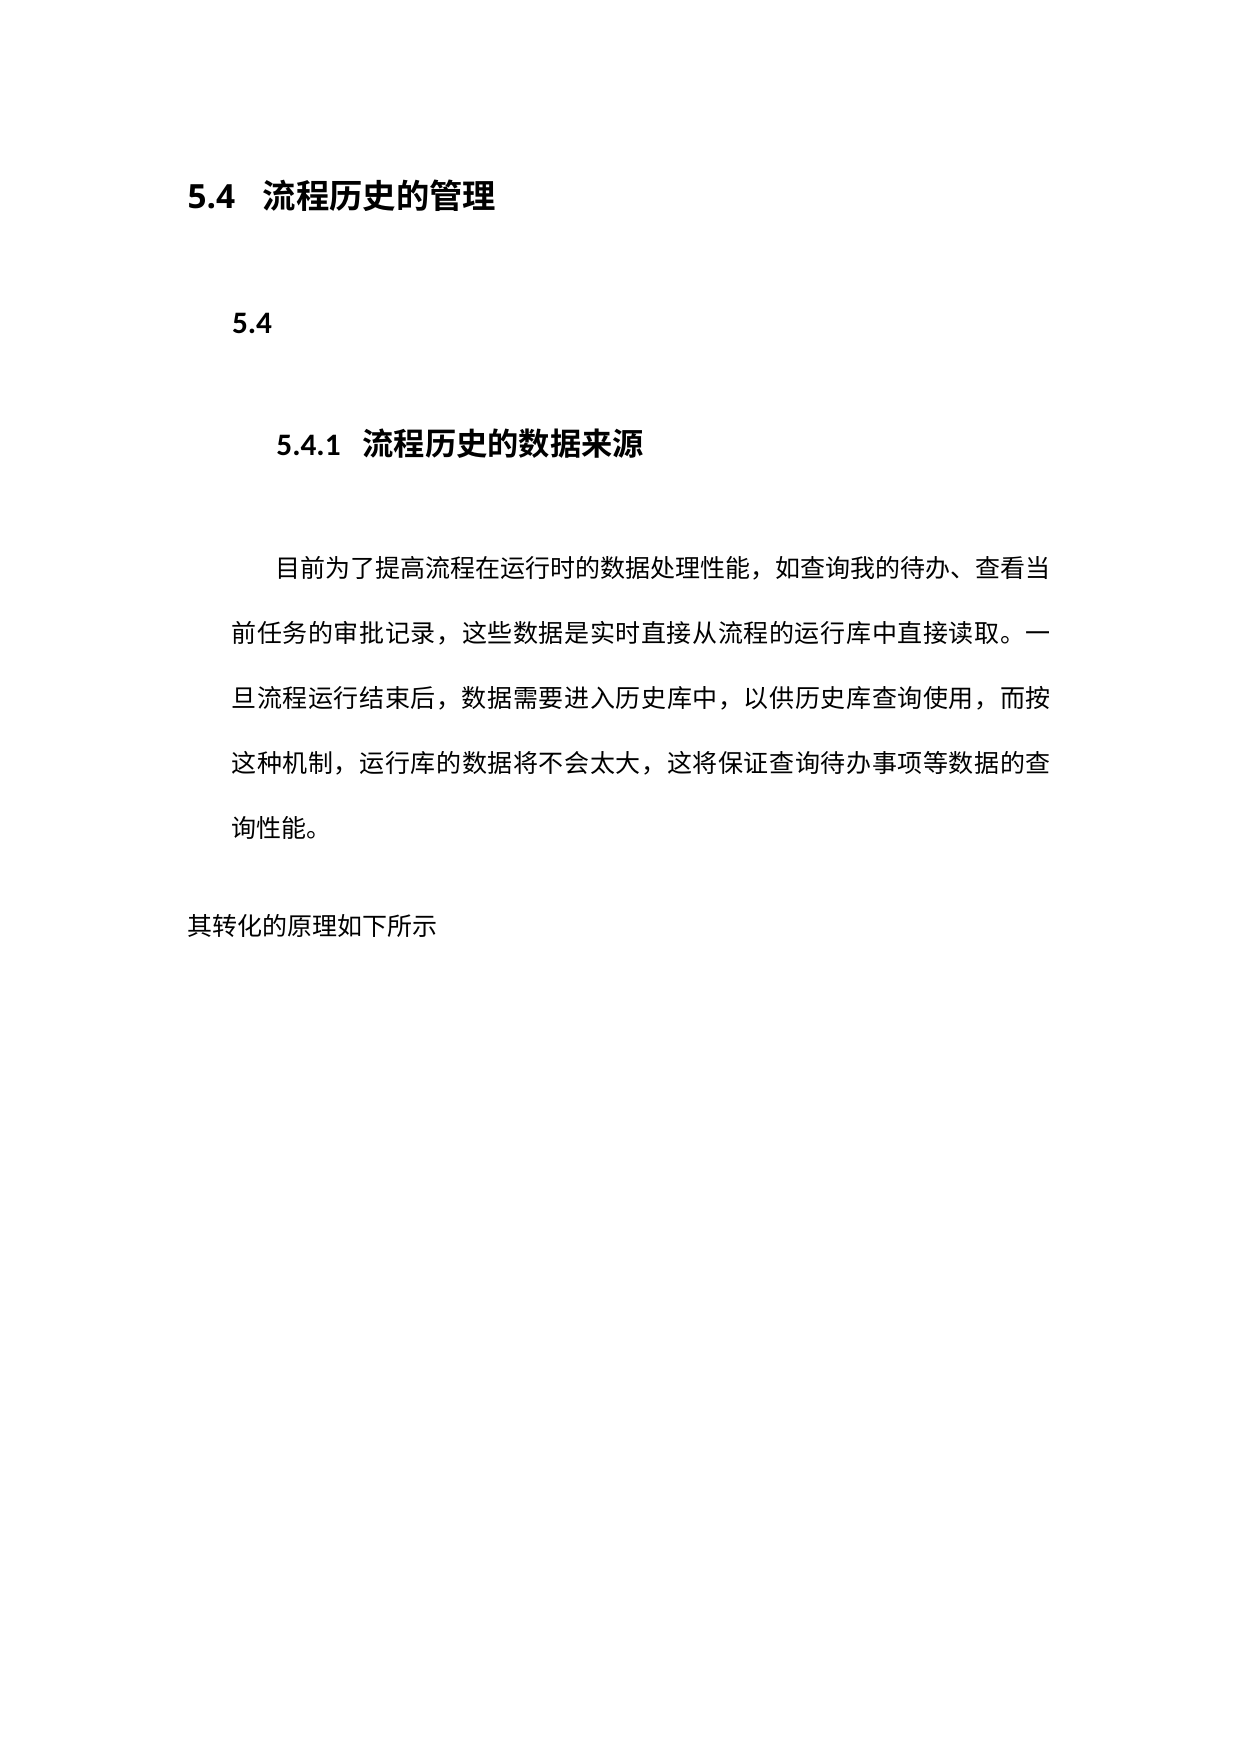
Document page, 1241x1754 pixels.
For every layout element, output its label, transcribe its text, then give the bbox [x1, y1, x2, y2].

subtitle 流程历史的管理 [187, 162, 1053, 227]
text 目前为了提高流程在运行时的数据处理性能，如查询我的待办、查看当前任务的审批记录，这些数据是实时直接从流程的运行库中直接读取。一旦流程运行结束后，数据需要进入历史库中，以供历史库查询使用，而按这种机制，运行库的数据将不会太大，这将保证查询待办事项等数据的查询性能。 [231, 534, 1053, 859]
subtitle 流程历史的数据来源 [276, 409, 1053, 474]
text 其转化的原理如下所示 [187, 892, 1053, 957]
